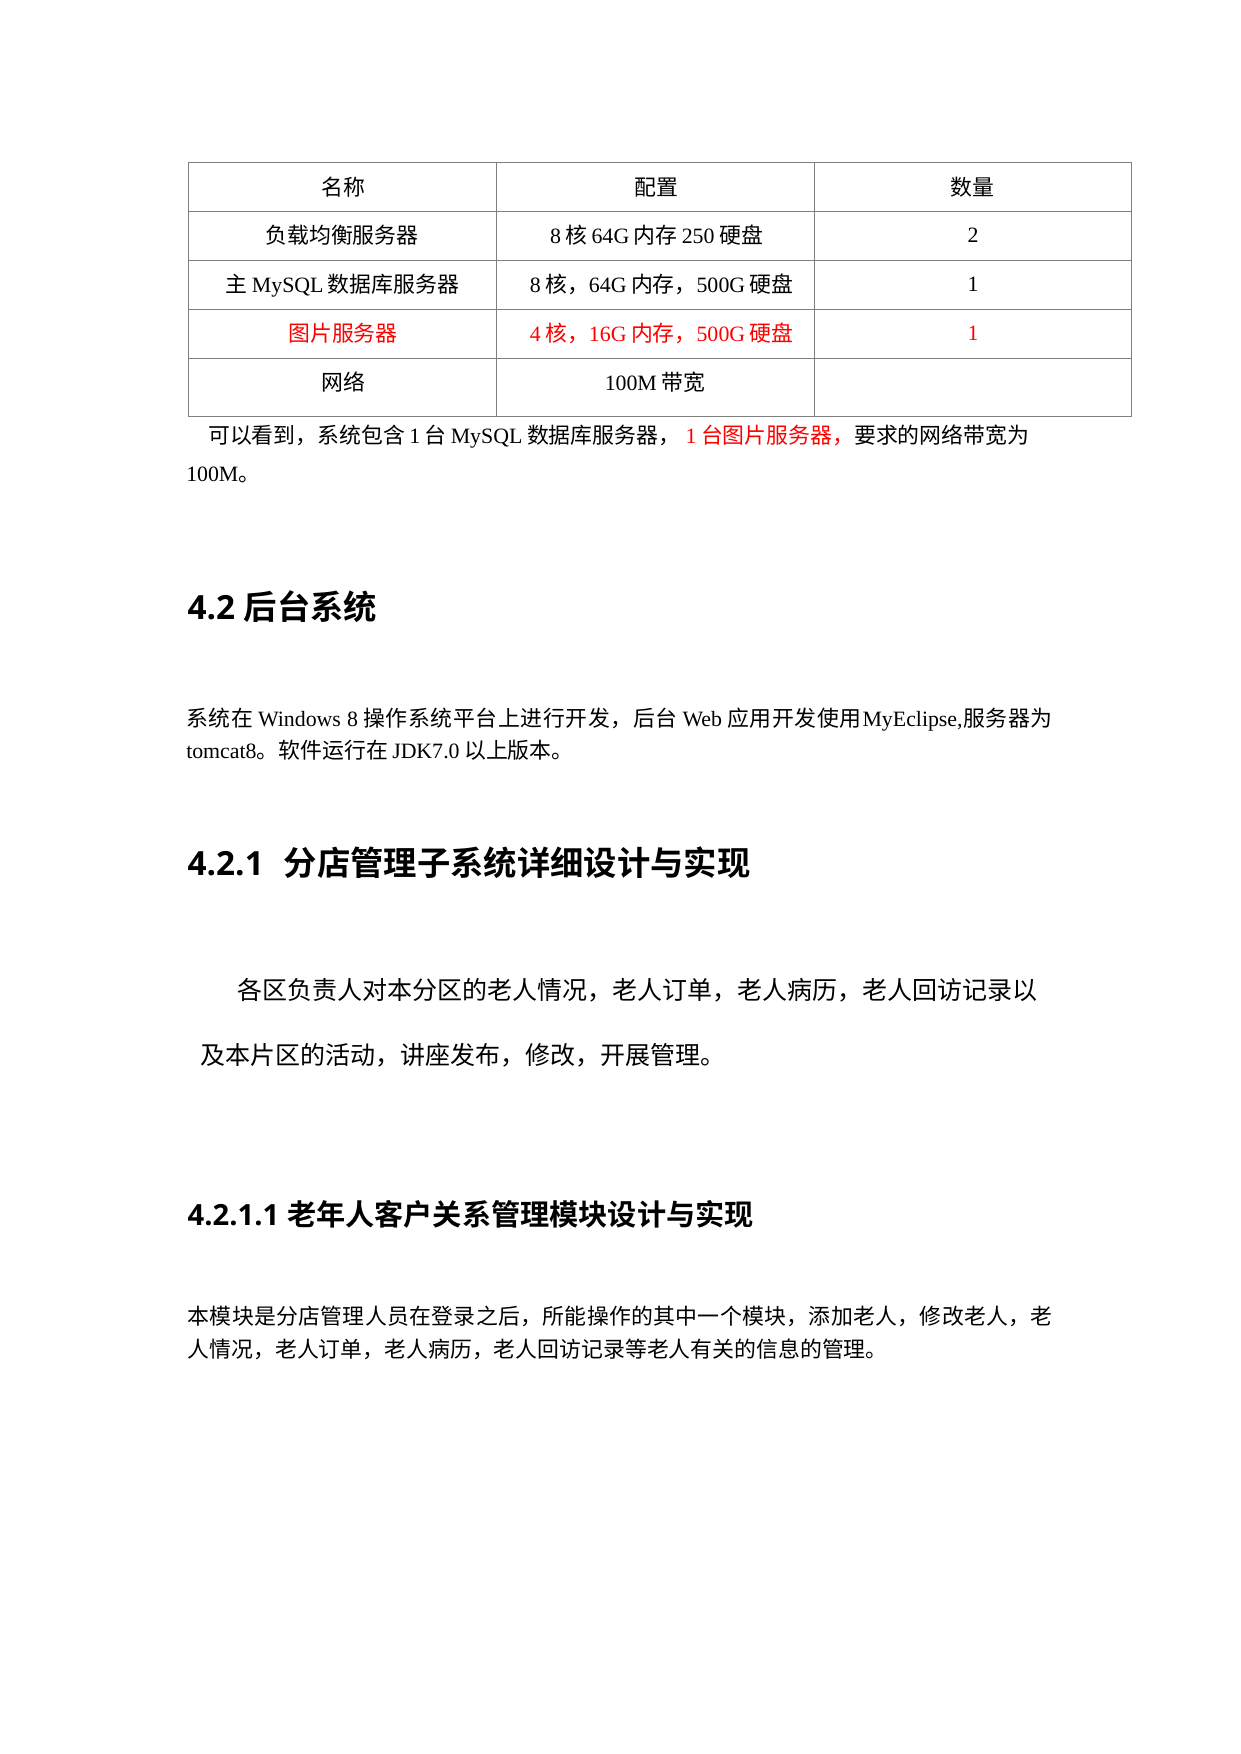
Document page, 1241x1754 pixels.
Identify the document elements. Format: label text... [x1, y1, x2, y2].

table_cell 8核64G内存250硬盘 [497, 212, 814, 260]
table_cell 4核，16G内存，500G硬盘 [497, 310, 814, 358]
subtitle 4.2.1.1 老年人客户关系管理模块设计与实现 [187, 1180, 1053, 1245]
subtitle 4.2 后台系统 [187, 573, 1053, 638]
text 可以看到，系统包含1台MySQL数据库服务器， 1台图⽚服务器，要求的⽹络带宽为 [186, 417, 1053, 450]
table_cell 1 [815, 261, 1131, 309]
table_cell 8核，64G内存，500G硬盘 [497, 261, 814, 309]
table_cell 主MySQL数据库服务器 [189, 261, 496, 309]
table_header 配置 [497, 163, 814, 211]
table_cell ⽹络 [189, 359, 496, 416]
text 各区负责人对本分区的老人情况，老人订单，老人病历，老人回访记录以及本片区的活动，讲座发布，修改，开展管理。 [200, 956, 1053, 1086]
text 系统在Windows 8操作系统平台上进⾏开发，后台Web应⽤开发使⽤MyEclipse,服务器为tomcat8。软件运⾏在JDK7.0以上版本。 [186, 700, 1053, 765]
table_header 名称 [189, 163, 496, 211]
text 本模块是分店管理人员在登录之后，所能操作的其中一个模块，添加老人，修改老人，老人情况，老人订单，老人病历，老人回访记录等老人有关的信息的管理。 [187, 1299, 1053, 1364]
text 100M。 [186, 456, 1052, 488]
table_cell 负载均衡服务器 [189, 212, 496, 260]
table_cell 100M带宽 [497, 359, 814, 416]
table_cell 1 [815, 310, 1131, 358]
table_cell [815, 359, 1131, 416]
subtitle 分店管理子系统详细设计与实现 [187, 828, 1053, 893]
table_cell 2 [815, 212, 1131, 260]
table_header 数量 [815, 163, 1131, 211]
table_cell 图⽚服务器 [189, 310, 496, 358]
